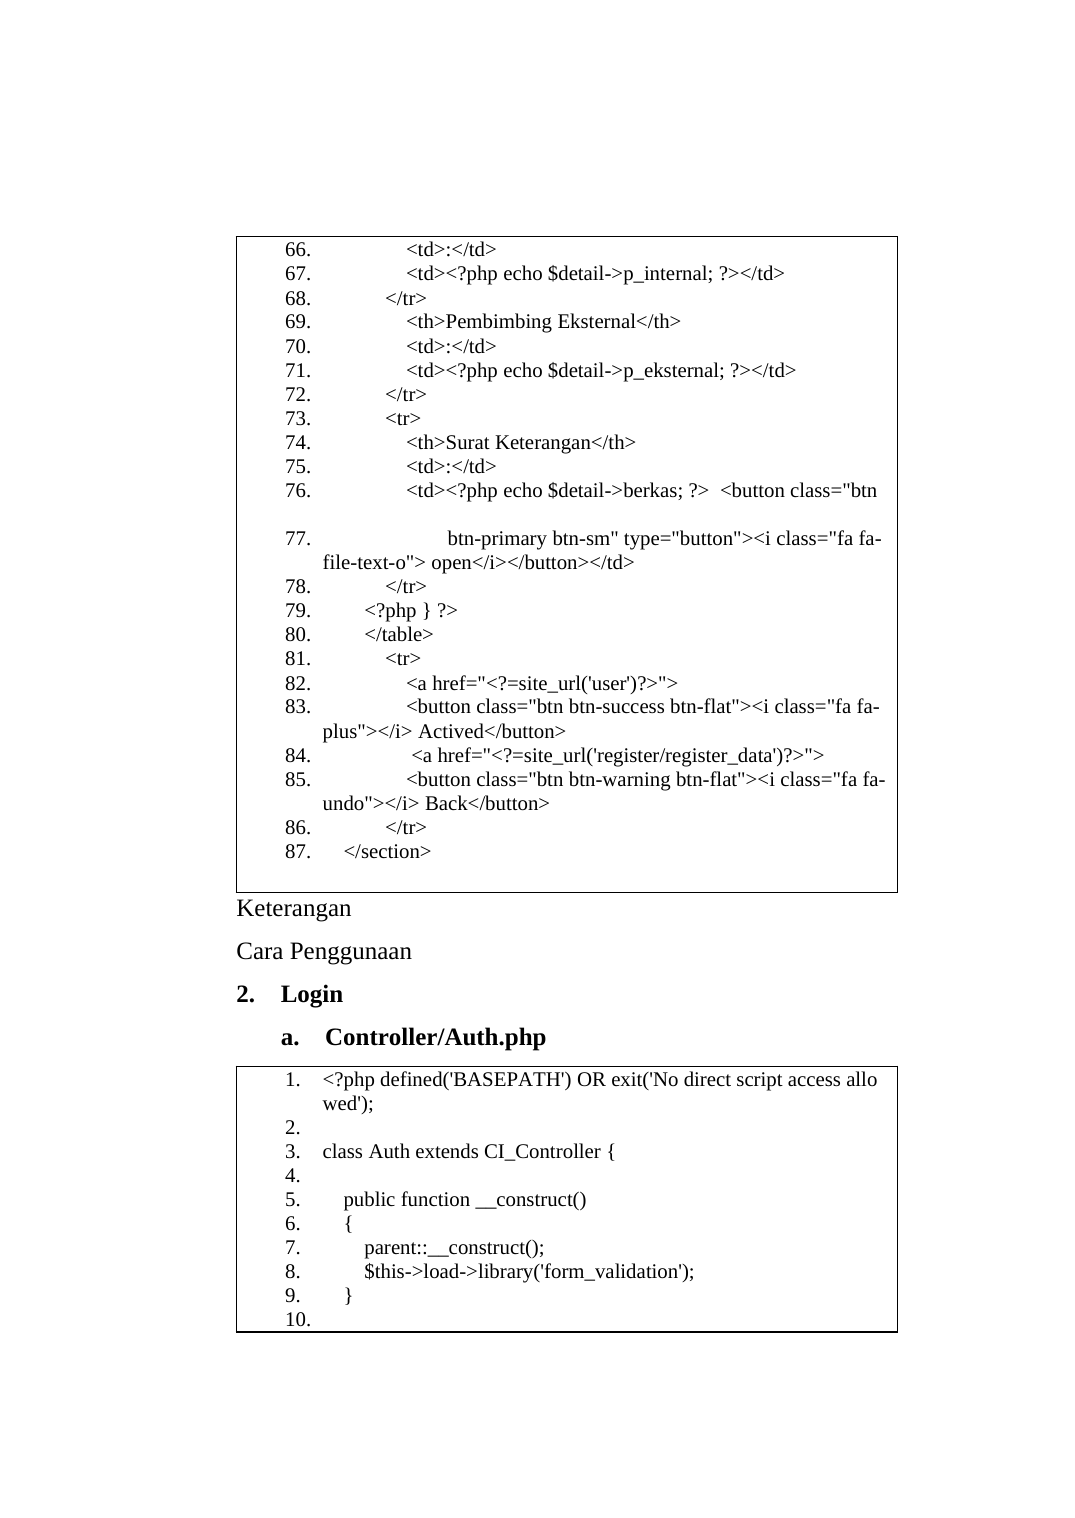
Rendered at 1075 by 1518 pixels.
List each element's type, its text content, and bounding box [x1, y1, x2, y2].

list Cara Penggunaan [236, 936, 898, 965]
list Login [236, 979, 898, 1008]
list Keterangan [236, 893, 898, 922]
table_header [237, 1067, 897, 1331]
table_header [237, 237, 897, 892]
list Controller/Auth.php [281, 1022, 898, 1051]
